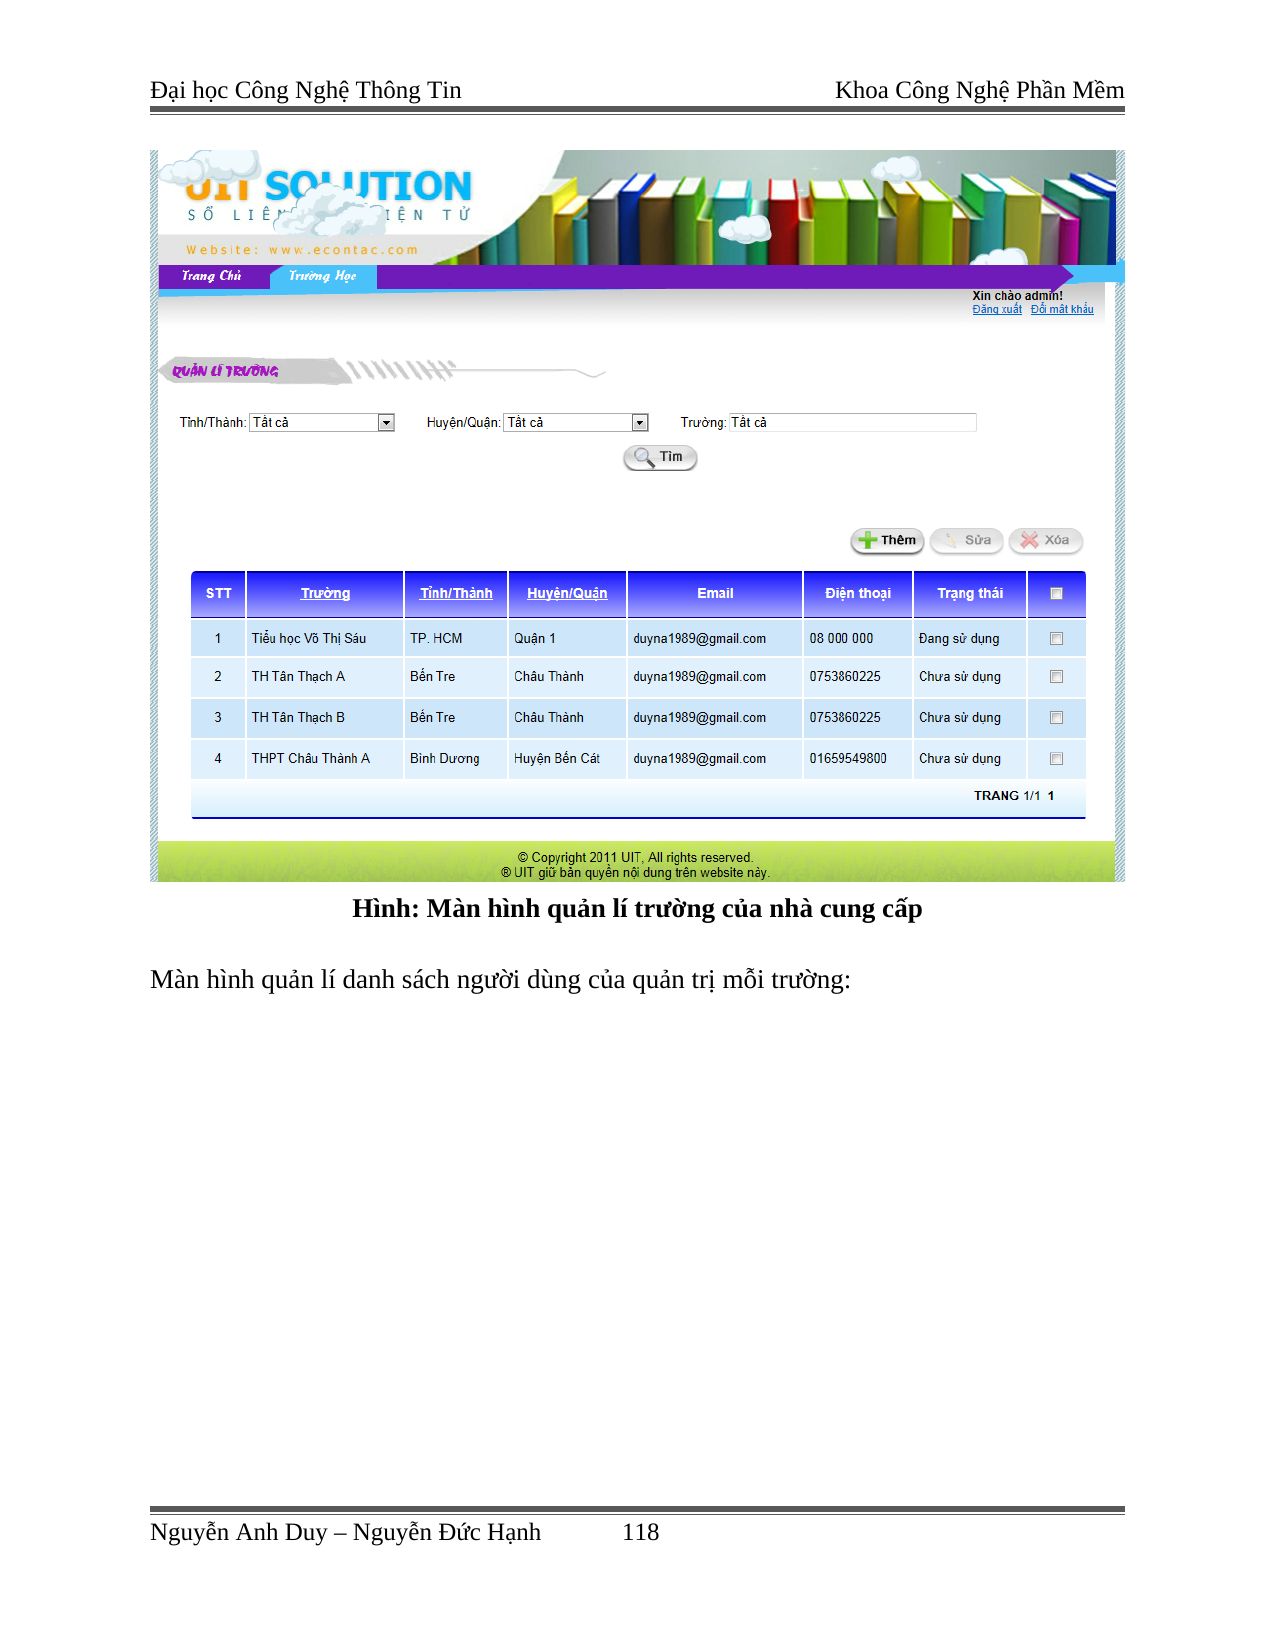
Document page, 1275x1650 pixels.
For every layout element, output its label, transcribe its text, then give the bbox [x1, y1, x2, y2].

text Màn hình quản lí danh sách người dùng của quản trị mỗi trường: [150, 963, 1125, 995]
text Hình: Màn hình quản lí trường của nhà cung cấp [150, 892, 1125, 923]
picture [150, 150, 1125, 882]
